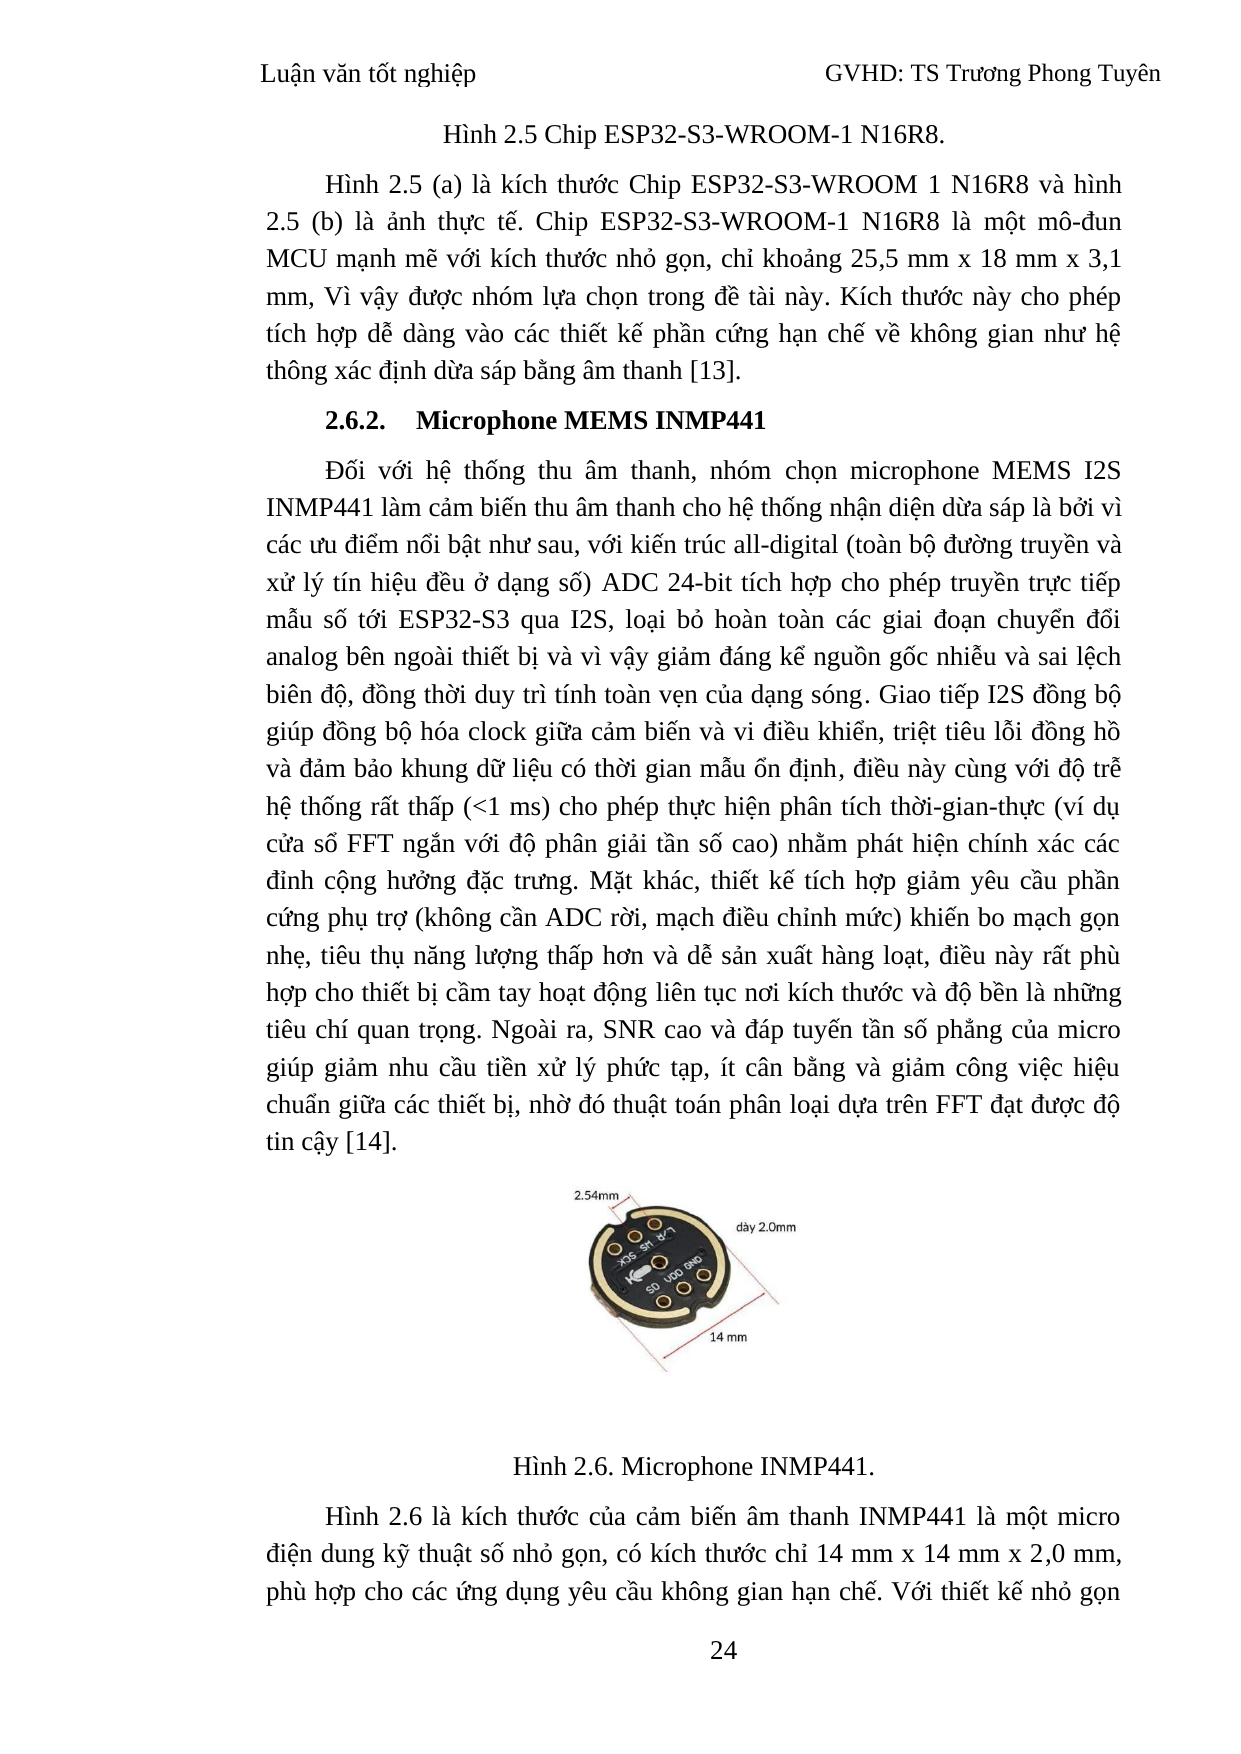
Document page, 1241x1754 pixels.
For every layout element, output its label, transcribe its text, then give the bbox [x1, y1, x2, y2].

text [266, 1500, 1122, 1606]
list Microphone MEMS INMP441 [266, 404, 1122, 435]
text Hình 2.5 (a) là kích thước Chip ESP32-S3-WROOM 1 N16R8 và hình 2.5 (b) là ảnh thực tế. Chip ESP32-S3-WROOM-1 N16R8 là một mô-đun MCU mạnh mẽ với kích thước nhỏ gọn, chỉ khoảng 25,5 mm x 18 mm x 3,1 mm, Vì vậy được nhóm lựa chọn trong đề tài này. Kích thước này cho phép tích hợp dễ dàng vào các thiết kế phần cứng hạn chế về không gian như hệ thông xác định dừa sáp bằng âm thanh [13]. [266, 168, 1122, 386]
text Hình 2.6. Microphone INMP441. [266, 1451, 1122, 1482]
picture [573, 1186, 800, 1376]
text Hình 2.5 Chip ESP32-S3-WROOM-1 N16R8. [266, 118, 1122, 149]
text Đối với hệ thống thu âm thanh, nhóm chọn microphone MEMS I2S INMP441 làm cảm biến thu âm thanh cho hệ thống nhận diện dừa sáp là bởi vì các ưu điểm nổi bật như sau, với kiến trúc all-digital (toàn bộ đường truyền và xử lý tín hiệu đều ở dạng số) ADC 24-bit tích hợp cho phép truyền trực tiếp mẫu số tới ESP32-S3 qua I2S, loại bỏ hoàn toàn các giai đoạn chuyển đổi analog bên ngoài thiết bị và vì vậy giảm đáng kể nguồn gốc nhiễu và sai lệch biên độ, đồng thời duy trì tính toàn vẹn của dạng sóng. Giao tiếp I2S đồng bộ giúp đồng bộ hóa clock giữa cảm biến và vi điều khiển, triệt tiêu lỗi đồng hồ và đảm bảo khung dữ liệu có thời gian mẫu ổn định, điều này cùng với độ trễ hệ thống rất thấp (<1 ms) cho phép thực hiện phân tích thời-gian-thực (ví dụ cửa sổ FFT ngắn với độ phân giải tần số cao) nhằm phát hiện chính xác các đỉnh cộng hưởng đặc trưng. Mặt khác, thiết kế tích hợp giảm yêu cầu phần cứng phụ trợ (không cần ADC rời, mạch điều chỉnh mức) khiến bo mạch gọn nhẹ, tiêu thụ năng lượng thấp hơn và dễ sản xuất hàng loạt, điều này rất phù hợp cho thiết bị cầm tay hoạt động liên tục nơi kích thước và độ bền là những tiêu chí quan trọng. Ngoài ra, SNR cao và đáp tuyến tần số phẳng của micro giúp giảm nhu cầu tiền xử lý phức tạp, ít cân bằng và giảm công việc hiệu chuẩn giữa các thiết bị, nhờ đó thuật toán phân loại dựa trên FFT đạt được độ tin cậy [14]. [266, 454, 1122, 1156]
